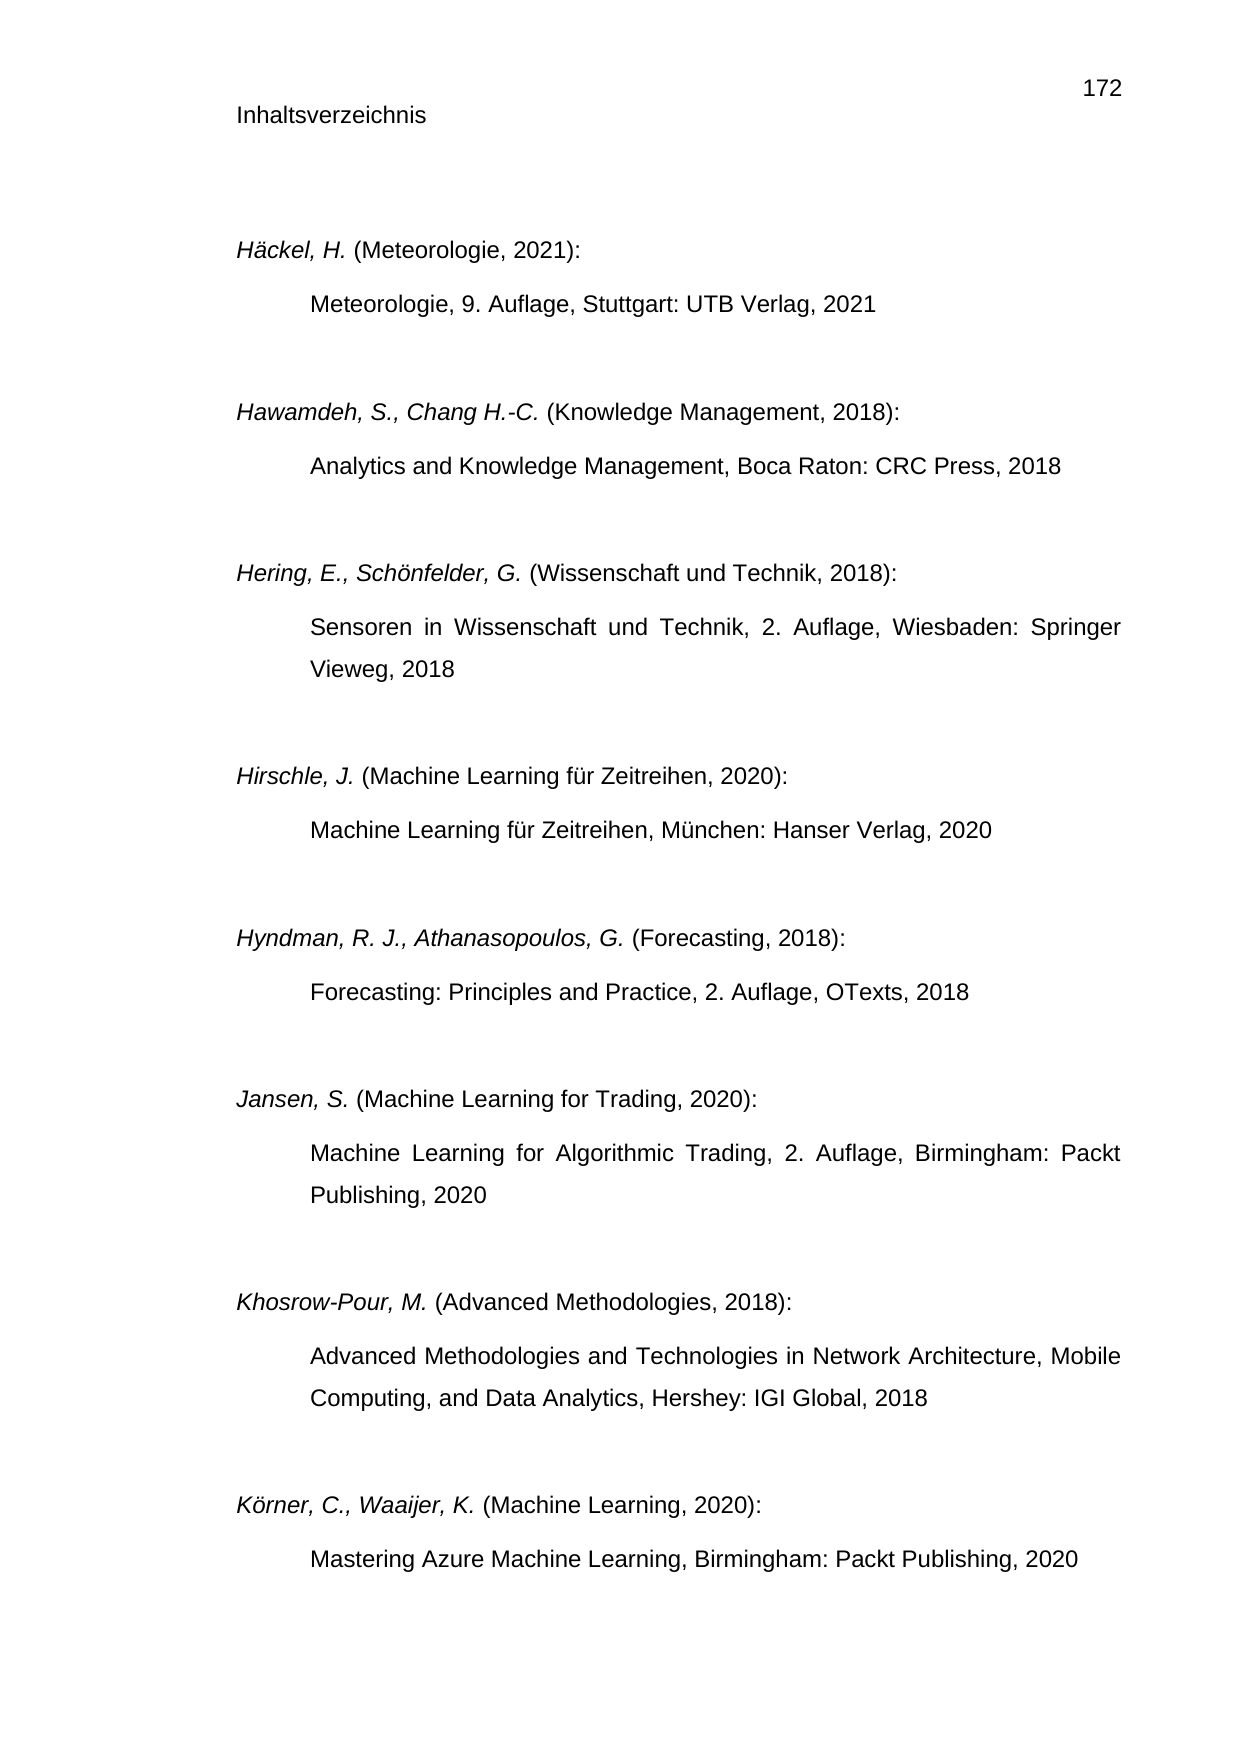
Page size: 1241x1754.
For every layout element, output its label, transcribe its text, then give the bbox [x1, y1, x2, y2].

text Hirschle, J. (Machine Learning für Zeitreihen, 2020): [236, 762, 1122, 790]
text Machine Learning für Zeitreihen, München: Hanser Verlag, 2020 [236, 816, 1122, 844]
text Advanced Methodologies and Technologies in Network Architecture, Mobile Computing, and Data Analytics, Hershey: IGI Global, 2018 [310, 1342, 1122, 1411]
text Hawamdeh, S., Chang H.-C. (Knowledge Management, 2018): [236, 398, 1122, 425]
text Forecasting: Principles and Practice, 2. Auflage, OTexts, 2018 [236, 978, 1122, 1005]
text Analytics and Knowledge Management, Boca Raton: CRC Press, 2018 [236, 452, 1122, 479]
text Khosrow-Pour, M. (Advanced Methodologies, 2018): [236, 1288, 1122, 1316]
text Häckel, H. (Meteorologie, 2021): [236, 236, 1122, 264]
text Mastering Azure Machine Learning, Birmingham: Packt Publishing, 2020 [236, 1545, 1122, 1573]
text Jansen, S. (Machine Learning for Trading, 2020): [236, 1085, 1122, 1113]
text Machine Learning for Algorithmic Trading, 2. Auflage, Birmingham: Packt Publishing, 2020 [310, 1139, 1122, 1208]
text Hyndman, R. J., Athanasopoulos, G. (Forecasting, 2018): [236, 924, 1122, 951]
text Körner, C., Waaijer, K. (Machine Learning, 2020): [236, 1491, 1122, 1519]
text Hering, E., Schönfelder, G. (Wissenschaft und Technik, 2018): [236, 559, 1122, 587]
text Sensoren in Wissenschaft und Technik, 2. Auflage, Wiesbaden: Springer Vieweg, 2018 [310, 613, 1122, 682]
text Meteorologie, 9. Auflage, Stuttgart: UTB Verlag, 2021 [236, 290, 1122, 318]
